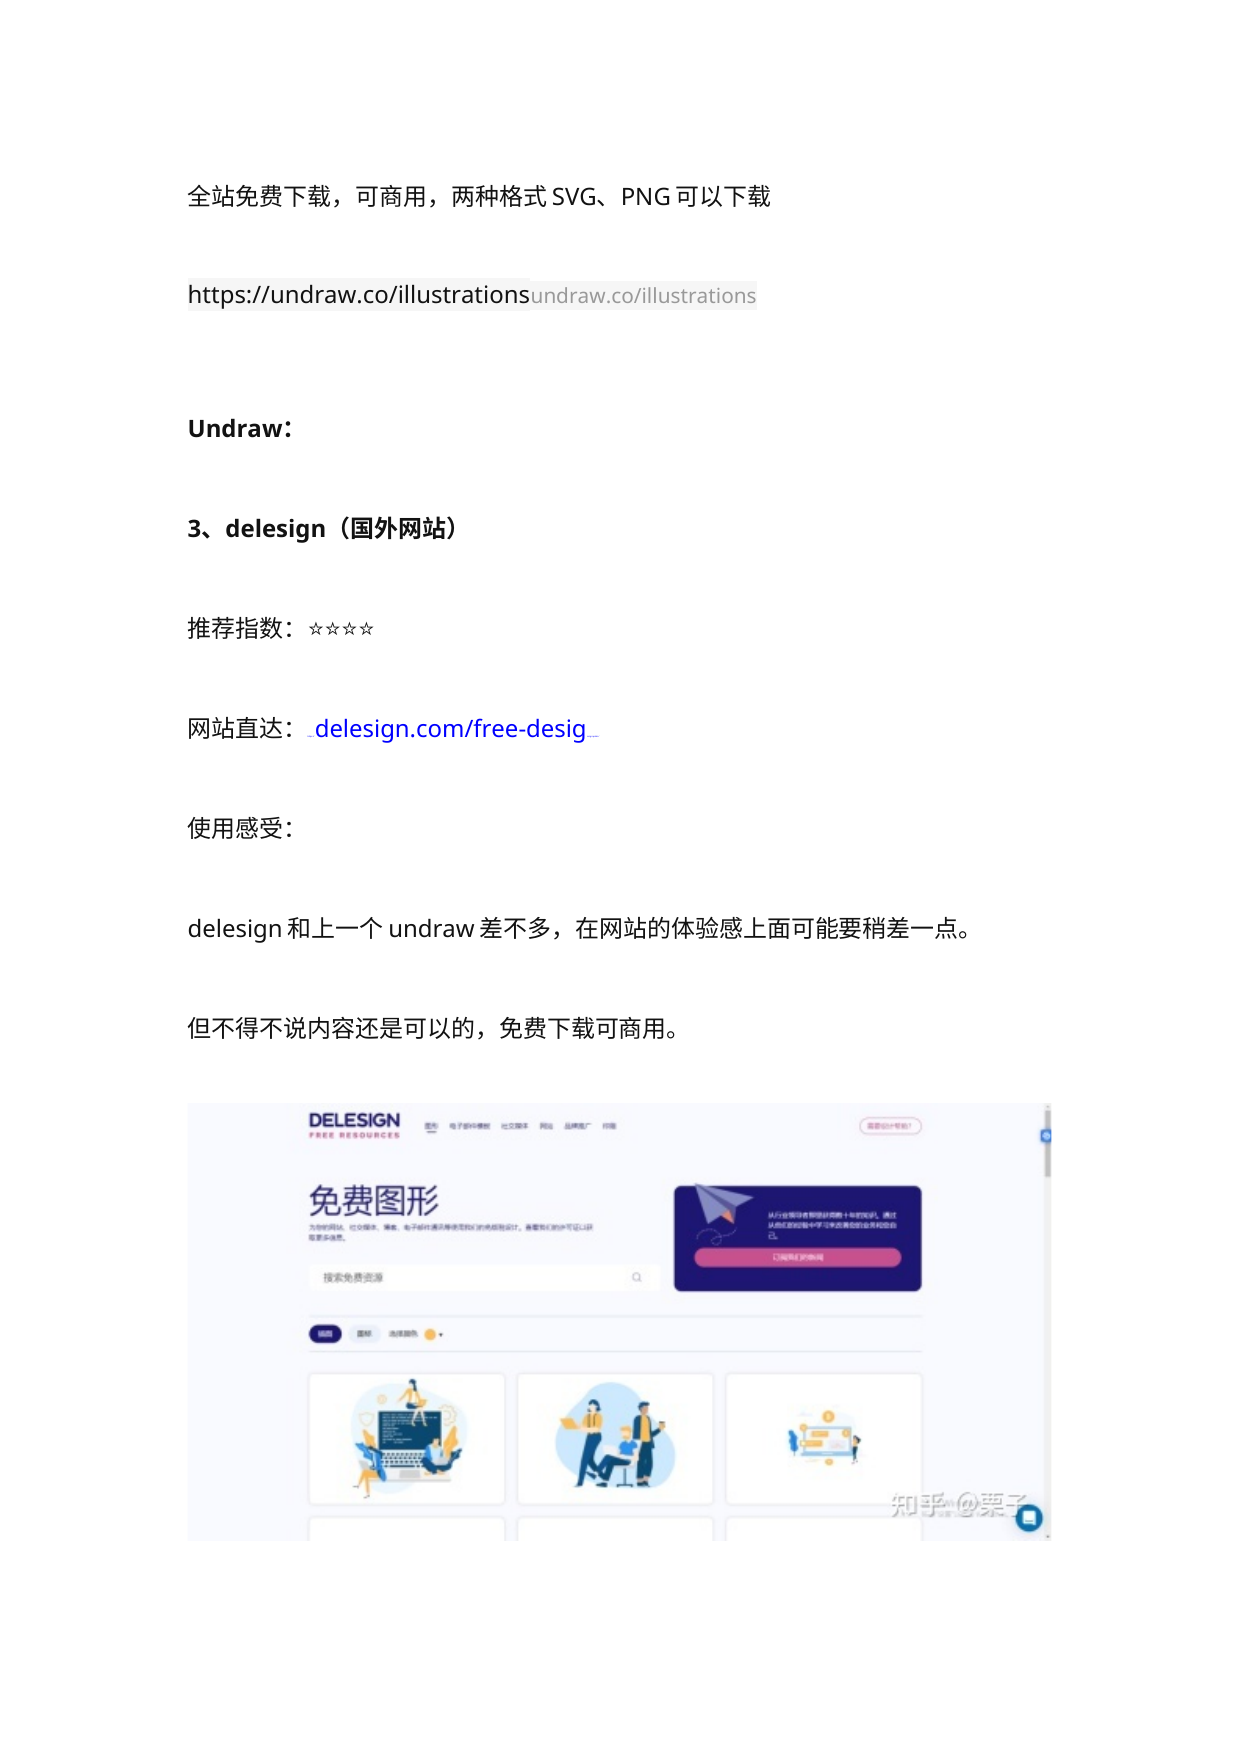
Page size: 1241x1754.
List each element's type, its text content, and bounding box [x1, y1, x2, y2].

picture [187, 1103, 1052, 1541]
text https://undraw.co/illustrations​undraw.co/illustrations [187, 262, 1053, 327]
text delesign和上一个undraw差不多，在网站的体验感上面可能要稍差一点。 [187, 894, 1053, 959]
text 使用感受： [187, 794, 1053, 859]
text 全站免费下载，可商用，两种格式SVG、PNG可以下载 [187, 162, 1053, 227]
text 网站直达：https://delesign.com/free-designs/graphics/ [187, 694, 1053, 759]
text 3、delesign（国外网站） [187, 494, 1053, 559]
text Undraw： [187, 394, 1053, 459]
text 推荐指数：⭐⭐⭐⭐ [187, 594, 1053, 659]
text 但不得不说内容还是可以的，免费下载可商用。 [187, 994, 1053, 1059]
